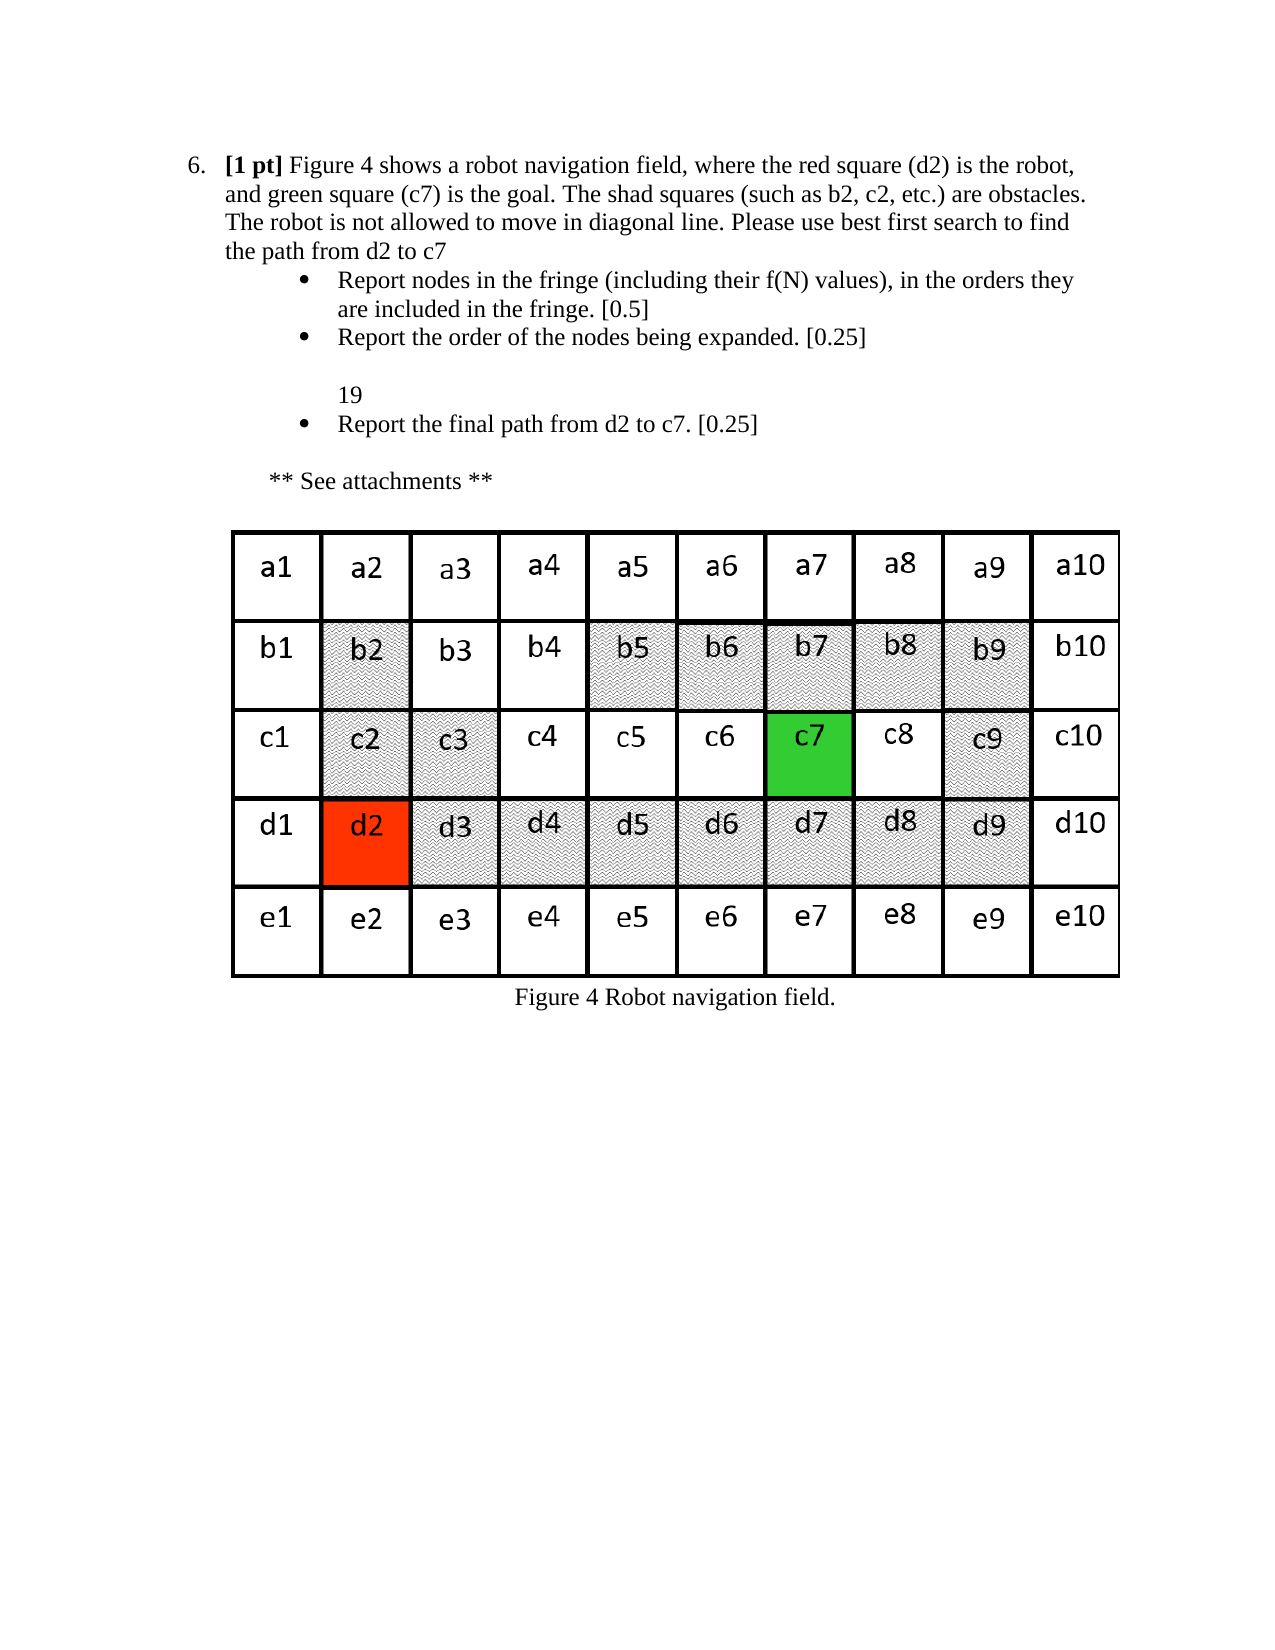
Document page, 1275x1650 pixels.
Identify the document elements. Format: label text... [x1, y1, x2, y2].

list Figure 4 Robot navigation field. [262, 982, 1087, 1011]
list [1 pt] Figure 4 shows a robot navigation field, where the red square (d2) is the robot, and green square (c7) is the goal. The shad squares (such as b2, c2, etc.) are obstacles. The robot is not allowed to move in diagonal line. Please use best first search to find the path from d2 to c7 [187, 150, 1087, 265]
list 19 [337, 380, 1087, 409]
list Report nodes in the fringe (including their f(N) values), in the orders they are included in the fringe. [0.5] [300, 265, 1087, 322]
list Report the order of the nodes being expanded. [0.25] [300, 322, 1087, 351]
picture [225, 523, 1125, 982]
list ** See attachments ** [262, 466, 1087, 495]
list Report the final path from d2 to c7. [0.25] [300, 409, 1087, 437]
